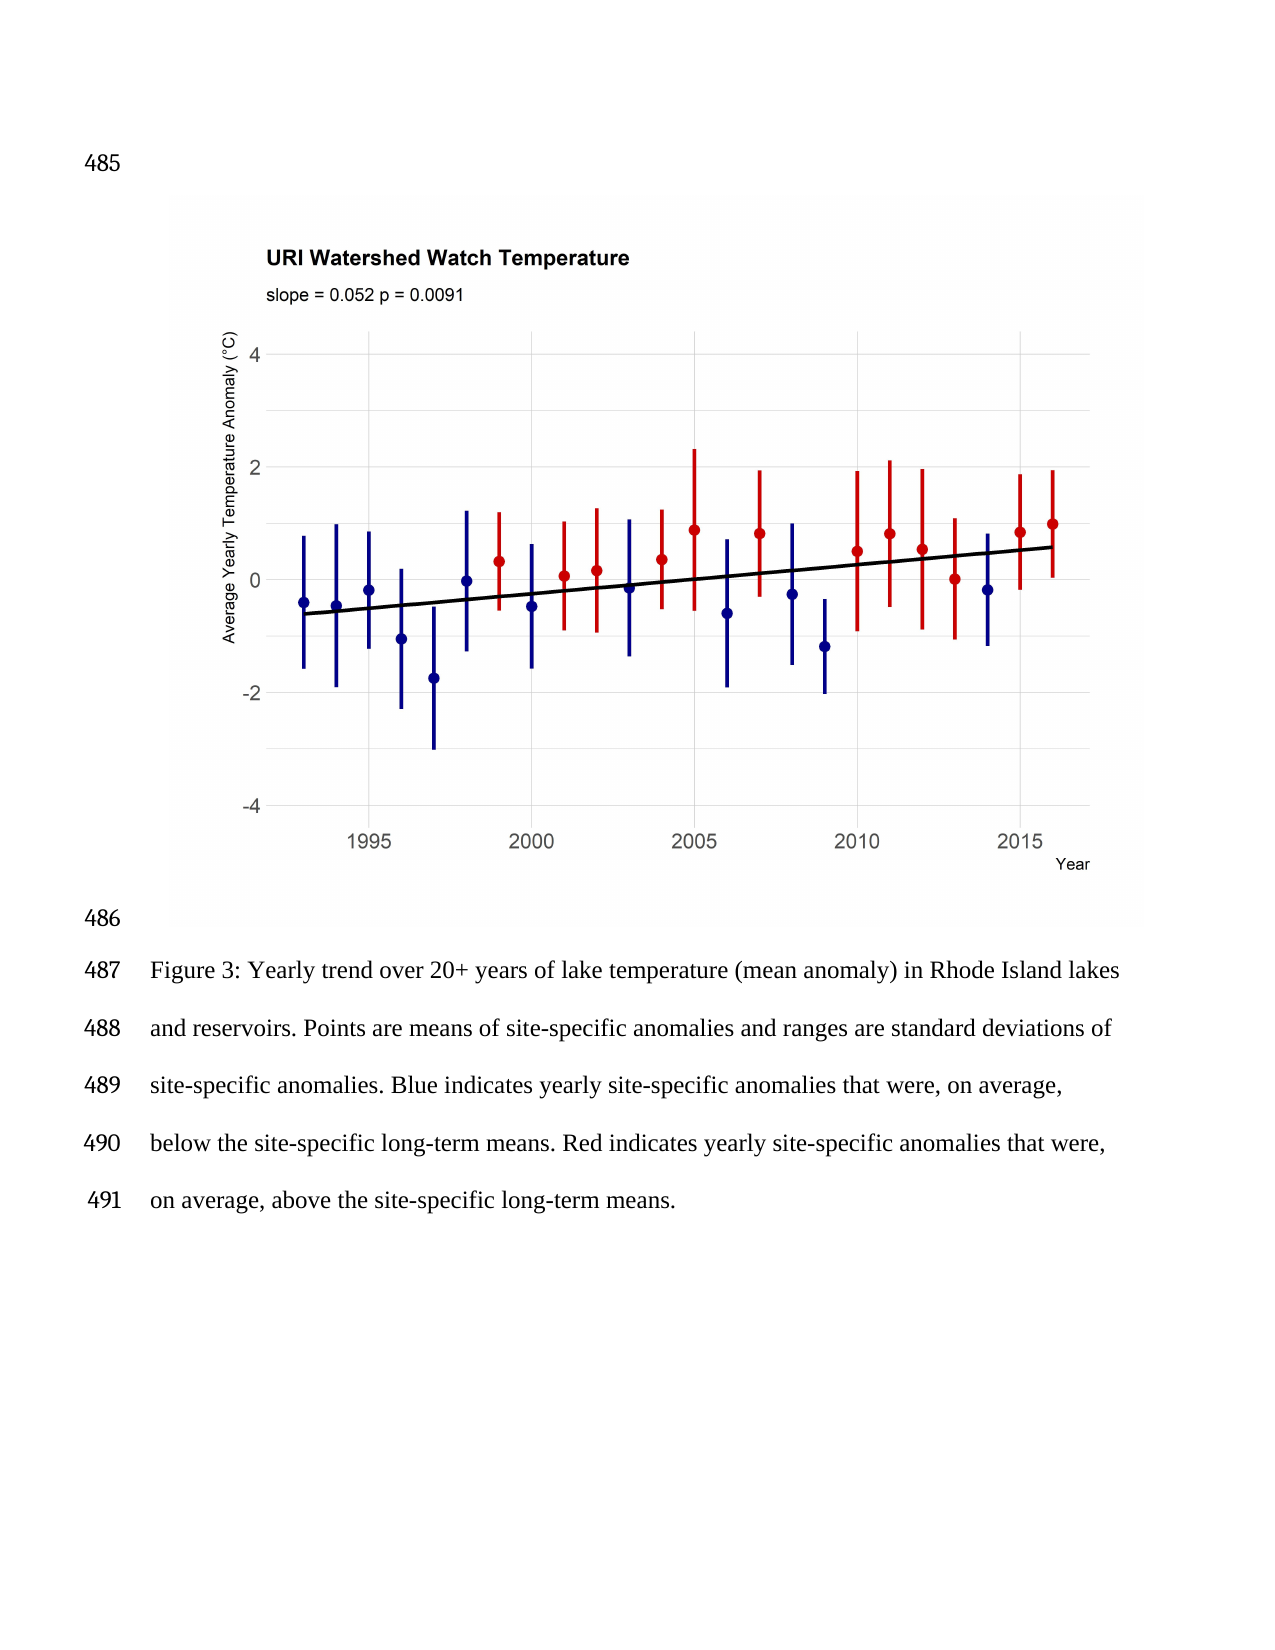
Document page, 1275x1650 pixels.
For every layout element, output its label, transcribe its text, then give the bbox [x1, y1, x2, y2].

picture [168, 195, 1144, 927]
